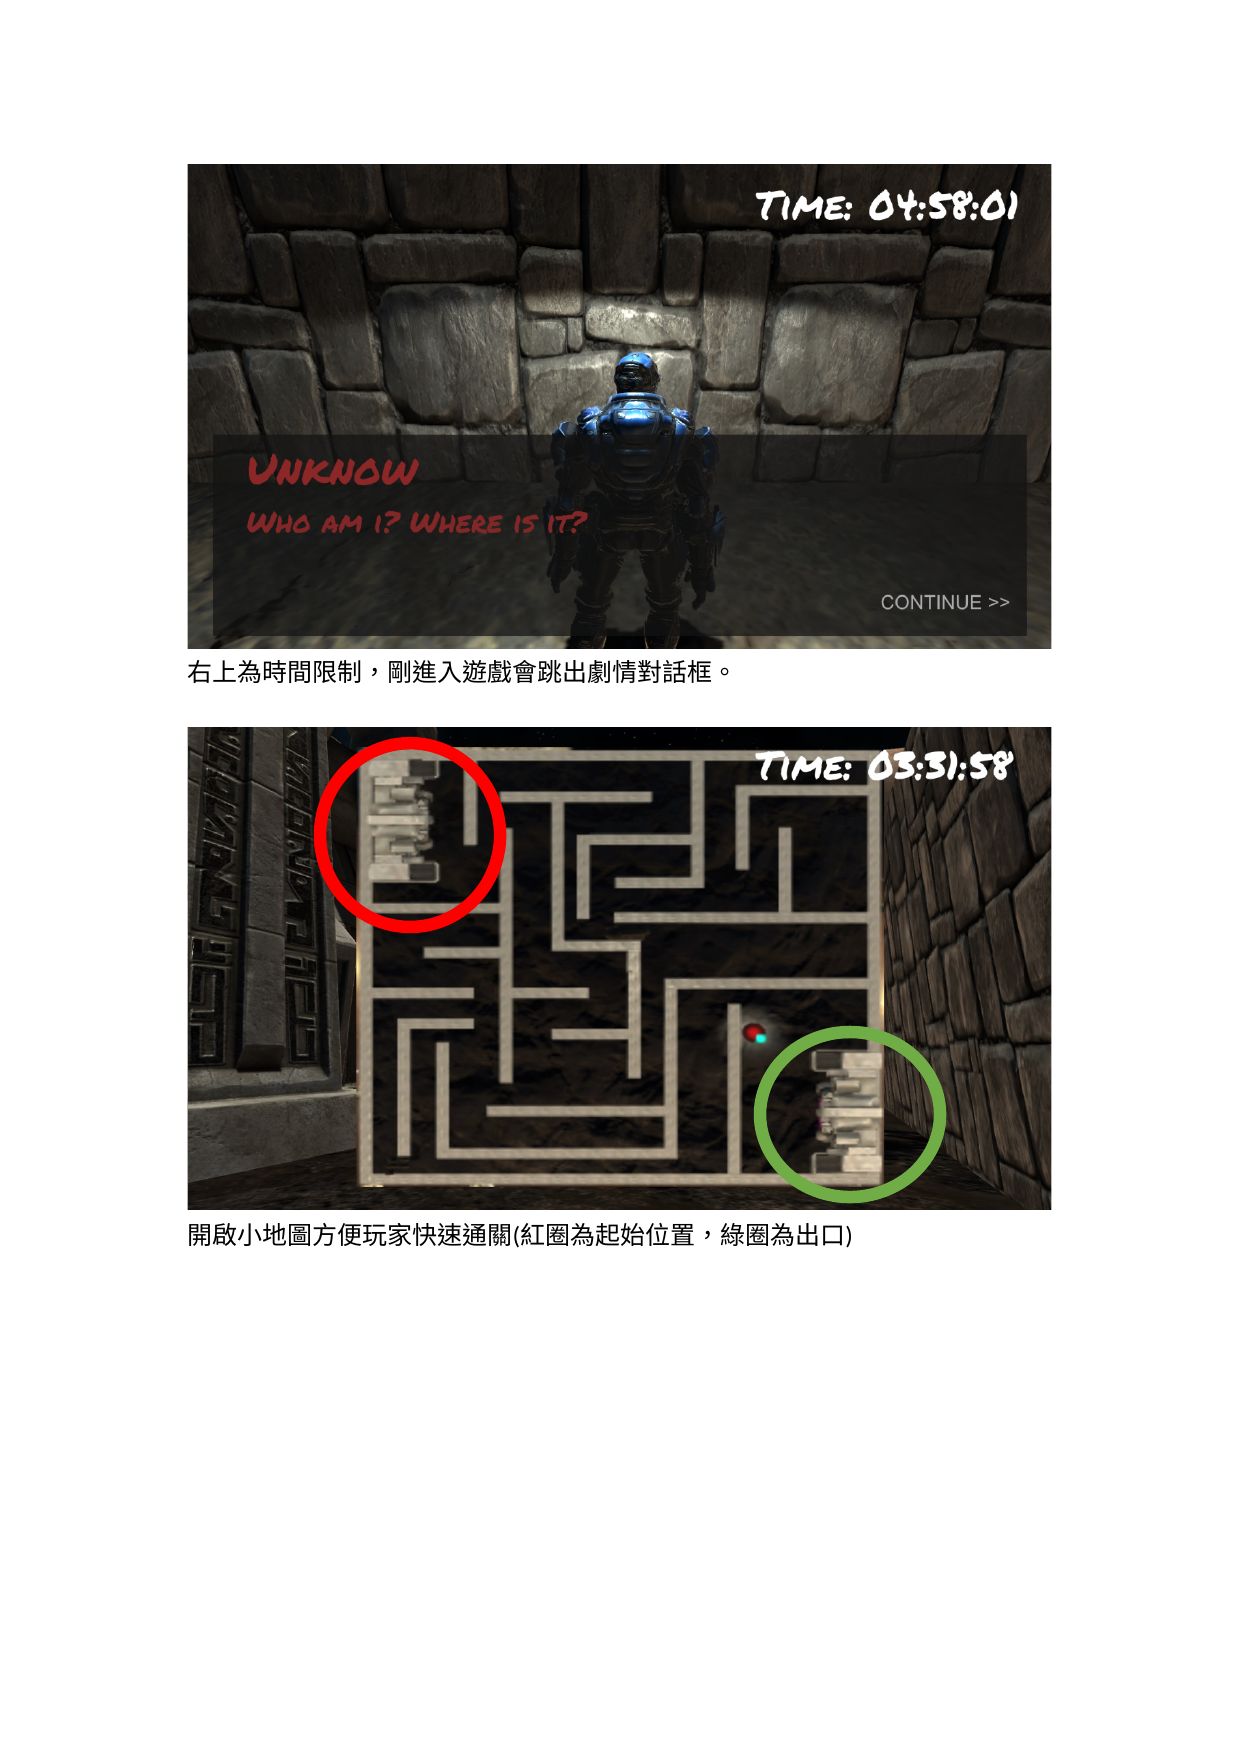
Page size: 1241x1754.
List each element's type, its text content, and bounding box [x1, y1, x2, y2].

picture [187, 727, 1052, 1210]
text 右上為時間限制，剛進入遊戲會跳出劇情對話框。 [187, 652, 1053, 689]
text 開啟小地圖方便玩家快速通關(紅圈為起始位置，綠圈為出口) [187, 1214, 1053, 1252]
picture [187, 164, 1052, 649]
